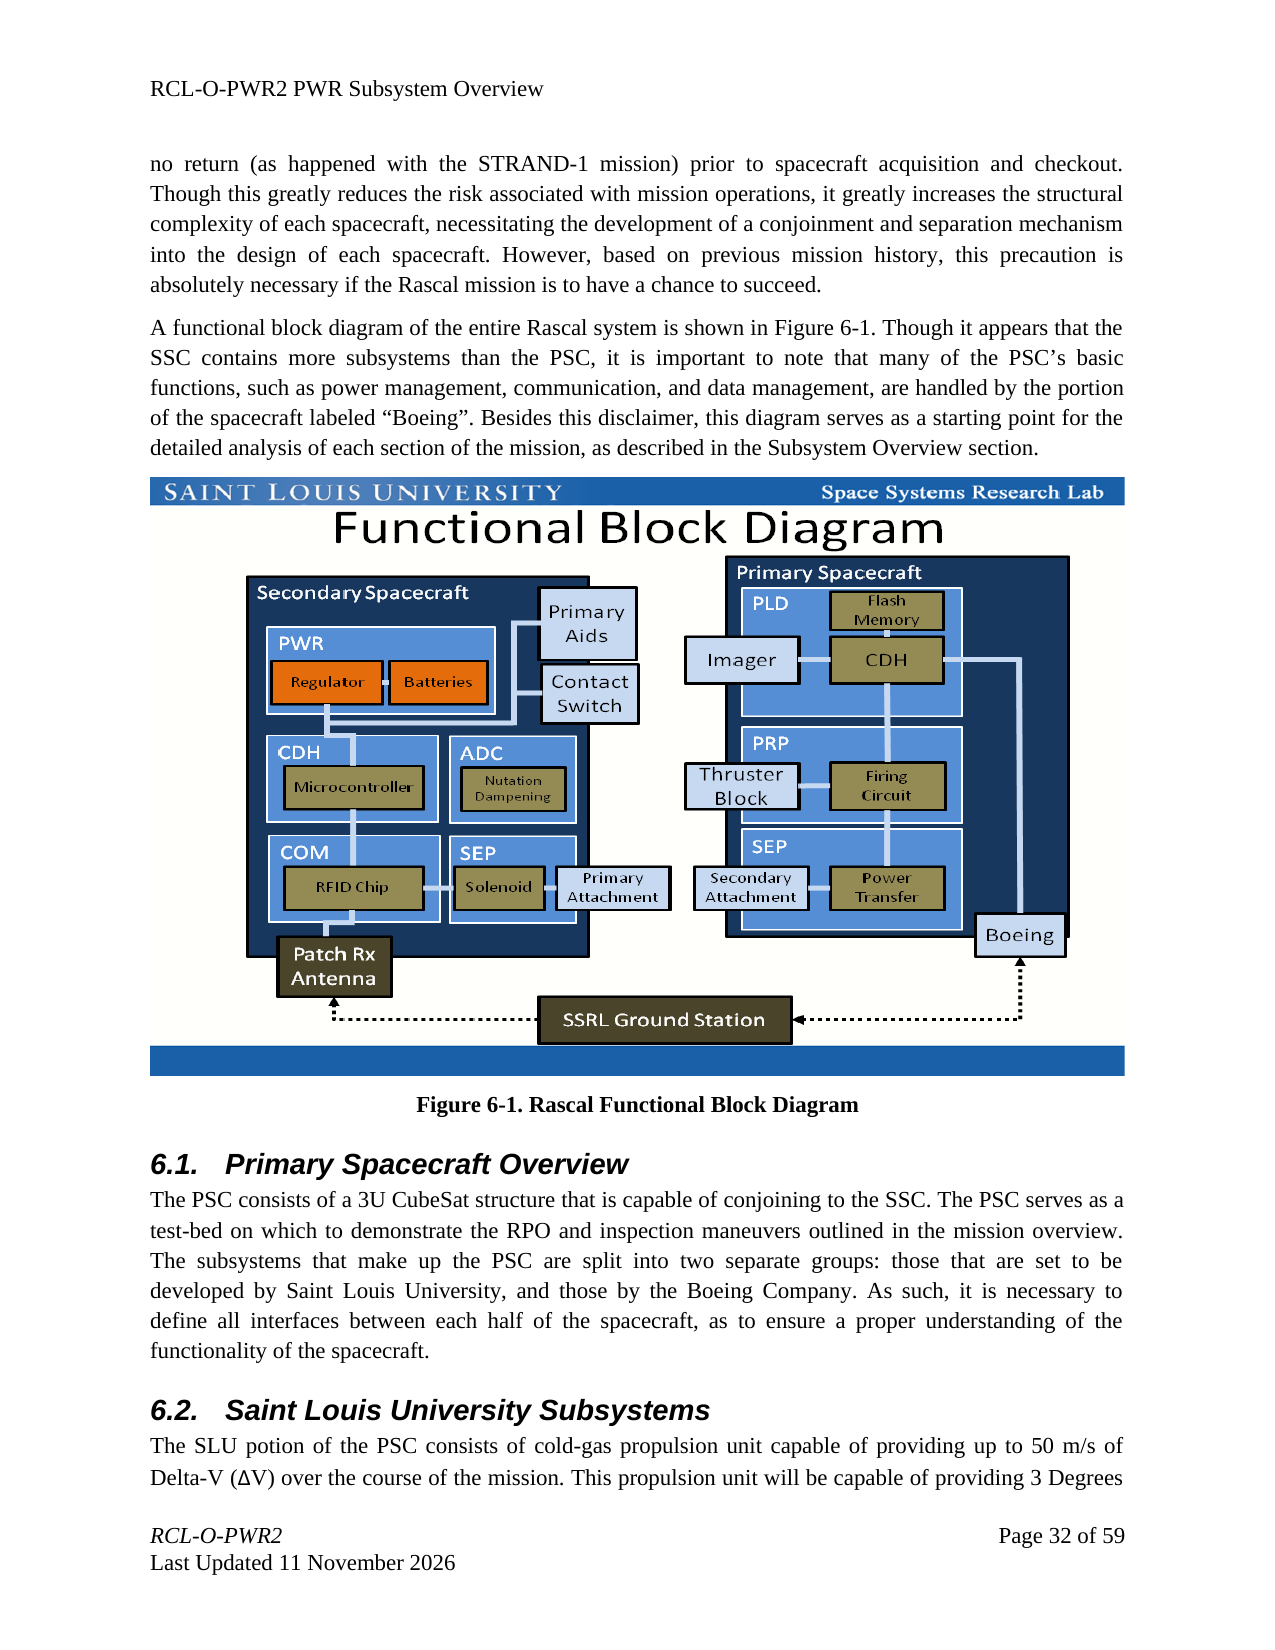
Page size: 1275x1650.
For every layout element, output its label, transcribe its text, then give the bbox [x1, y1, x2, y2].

text Figure 6-1. Rascal Functional Block Diagram [150, 1092, 1125, 1118]
picture [150, 477, 1125, 1076]
text A functional block diagram of the entire Rascal system is shown in Figure 6-1. Though it appears that the SSC contains more subsystems than the PSC, it is important to note that many of the PSC’s basic functions, such as power management, communication, and data management, are handled by the portion of the spacecraft labeled “Boeing”. Besides this disclaimer, this diagram serves as a starting point for the detailed analysis of each section of the mission, as described in the Subsystem Overview section. [150, 313, 1125, 461]
subtitle Primary Spacecraft Overview [150, 1147, 1125, 1180]
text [150, 150, 1125, 297]
text The PSC consists of a 3U CubeSat structure that is capable of conjoining to the SSC. The PSC serves as a test-bed on which to demonstrate the RPO and inspection maneuvers outlined in the mission overview. The subsystems that make up the PSC are split into two separate groups: those that are set to be developed by Saint Louis University, and those by the Boeing Company. As such, it is necessary to define all interfaces between each half of the spacecraft, as to ensure a proper understanding of the functionality of the spacecraft. [150, 1187, 1125, 1364]
subtitle Saint Louis University Subsystems [150, 1393, 1125, 1426]
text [150, 1433, 1125, 1491]
